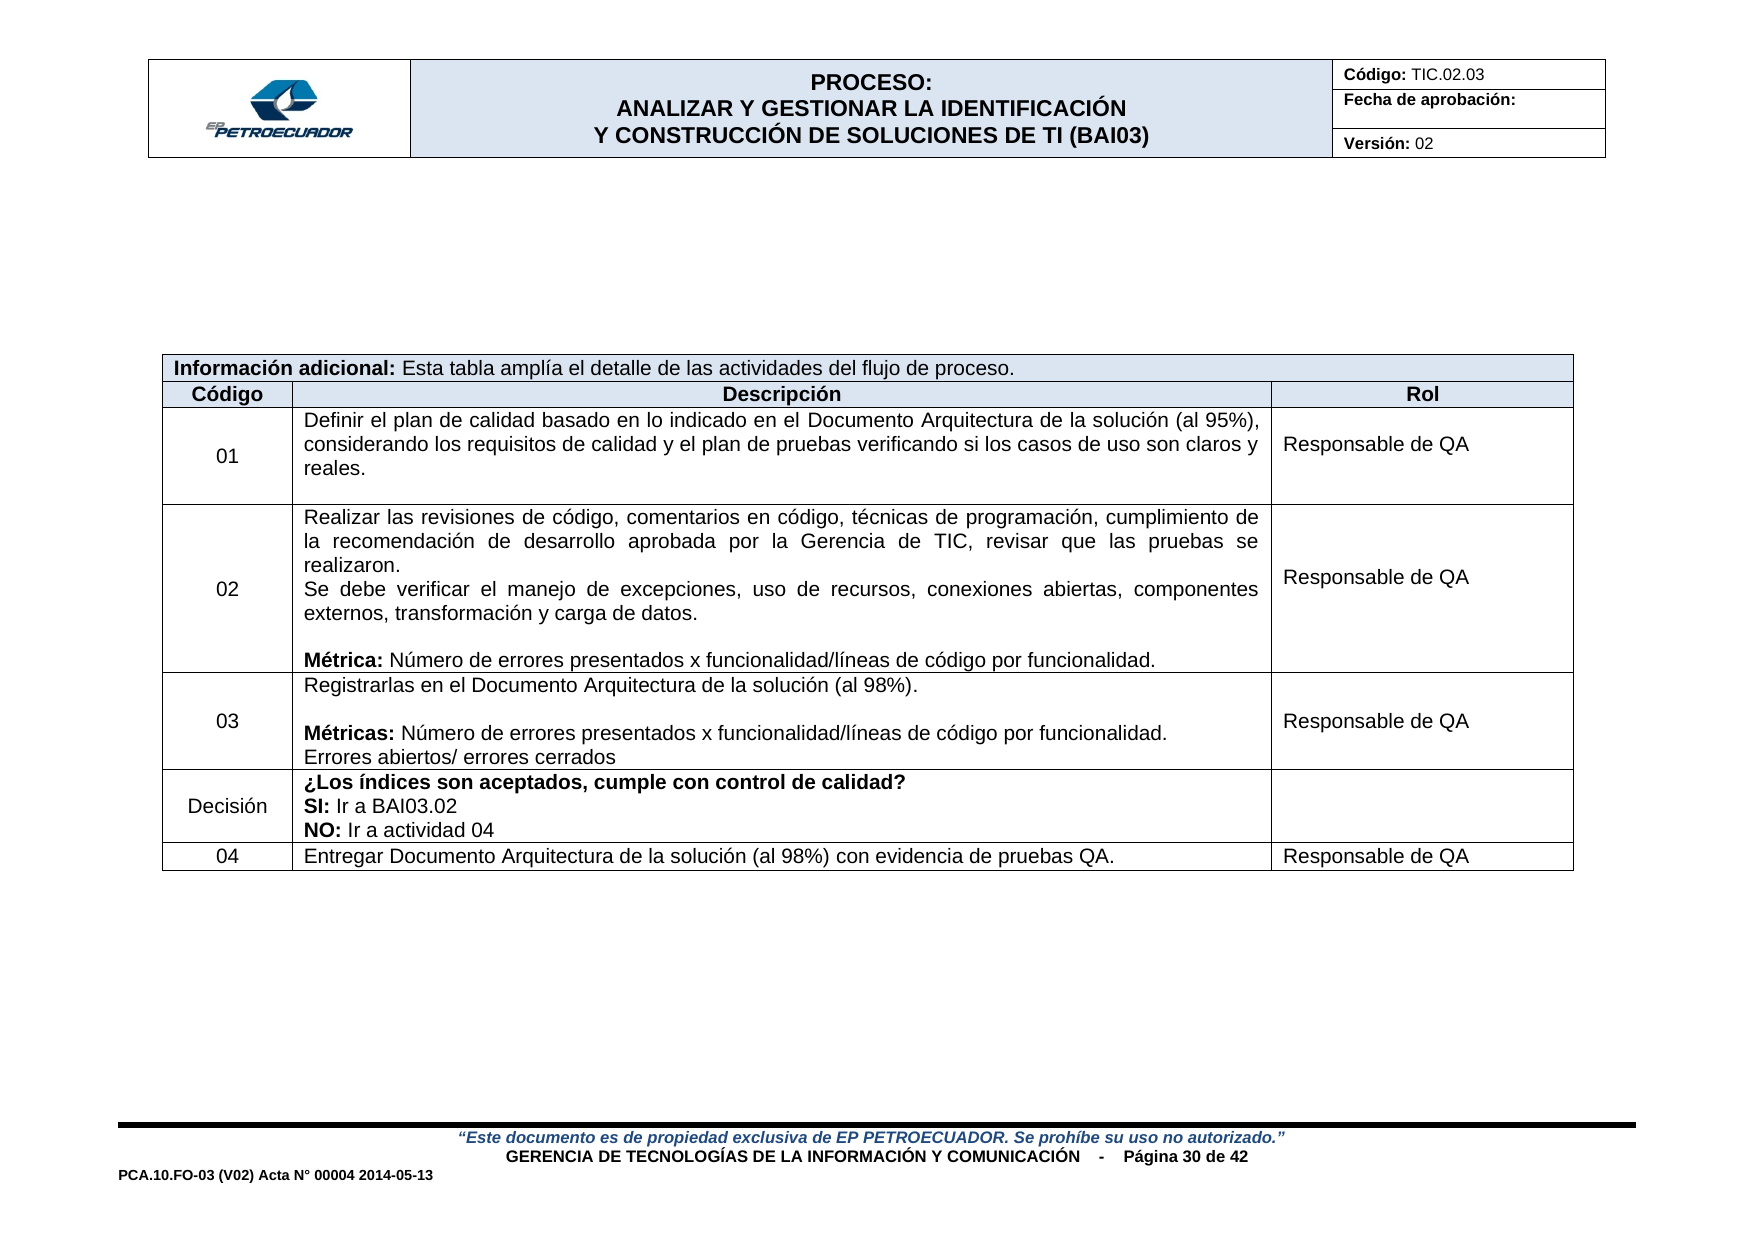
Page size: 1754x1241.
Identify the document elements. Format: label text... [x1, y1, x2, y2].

table_cell 01 [163, 408, 292, 503]
table_cell Responsable de QA [1272, 408, 1573, 503]
table_cell 04 [163, 843, 292, 869]
table_cell 02 [163, 505, 292, 672]
table_cell Entregar Documento Arquitectura de la solución (al 98%) con evidencia de pruebas QA. [293, 843, 1271, 869]
table_cell Responsable de QA [1272, 843, 1573, 869]
table_cell Código [163, 382, 292, 407]
table_cell Realizar las revisiones de código, comentarios en código, técnicas de programación, cumplimiento de la recomendación de desarrollo aprobada por la Gerencia de TIC, revisar que las pruebas se realizaron. Se debe verificar el manejo de excepciones, uso de recursos, conexiones abiertas, componentes externos, transformación y carga de datos. Métrica: Número de errores presentados x funcionalidad/líneas de código por funcionalidad. [293, 505, 1271, 672]
table_cell Responsable de QA [1272, 673, 1573, 769]
table_cell Descripción [293, 382, 1271, 407]
table_cell Rol [1272, 382, 1573, 407]
table_cell 03 [163, 673, 292, 769]
table_cell [1272, 770, 1573, 842]
table_cell Responsable de QA [1272, 505, 1573, 672]
table_cell Definir el plan de calidad basado en lo indicado en el Documento Arquitectura de la solución (al 95%), considerando los requisitos de calidad y el plan de pruebas verificando si los casos de uso son claros y reales. [293, 408, 1271, 503]
table_cell Registrarlas en el Documento Arquitectura de la solución (al 98%). Métricas: Número de errores presentados x funcionalidad/líneas de código por funcionalidad. Errores abiertos/ errores cerrados [293, 673, 1271, 769]
table_cell ¿Los índices son aceptados, cumple con control de calidad? SI: Ir a BAI03.02 NO: Ir a actividad 04 [293, 770, 1271, 842]
table_header Información adicional: Esta tabla amplía el detalle de las actividades del flujo de proceso. [163, 355, 1573, 381]
table_cell Decisión [163, 770, 292, 842]
picture [200, 76, 359, 141]
